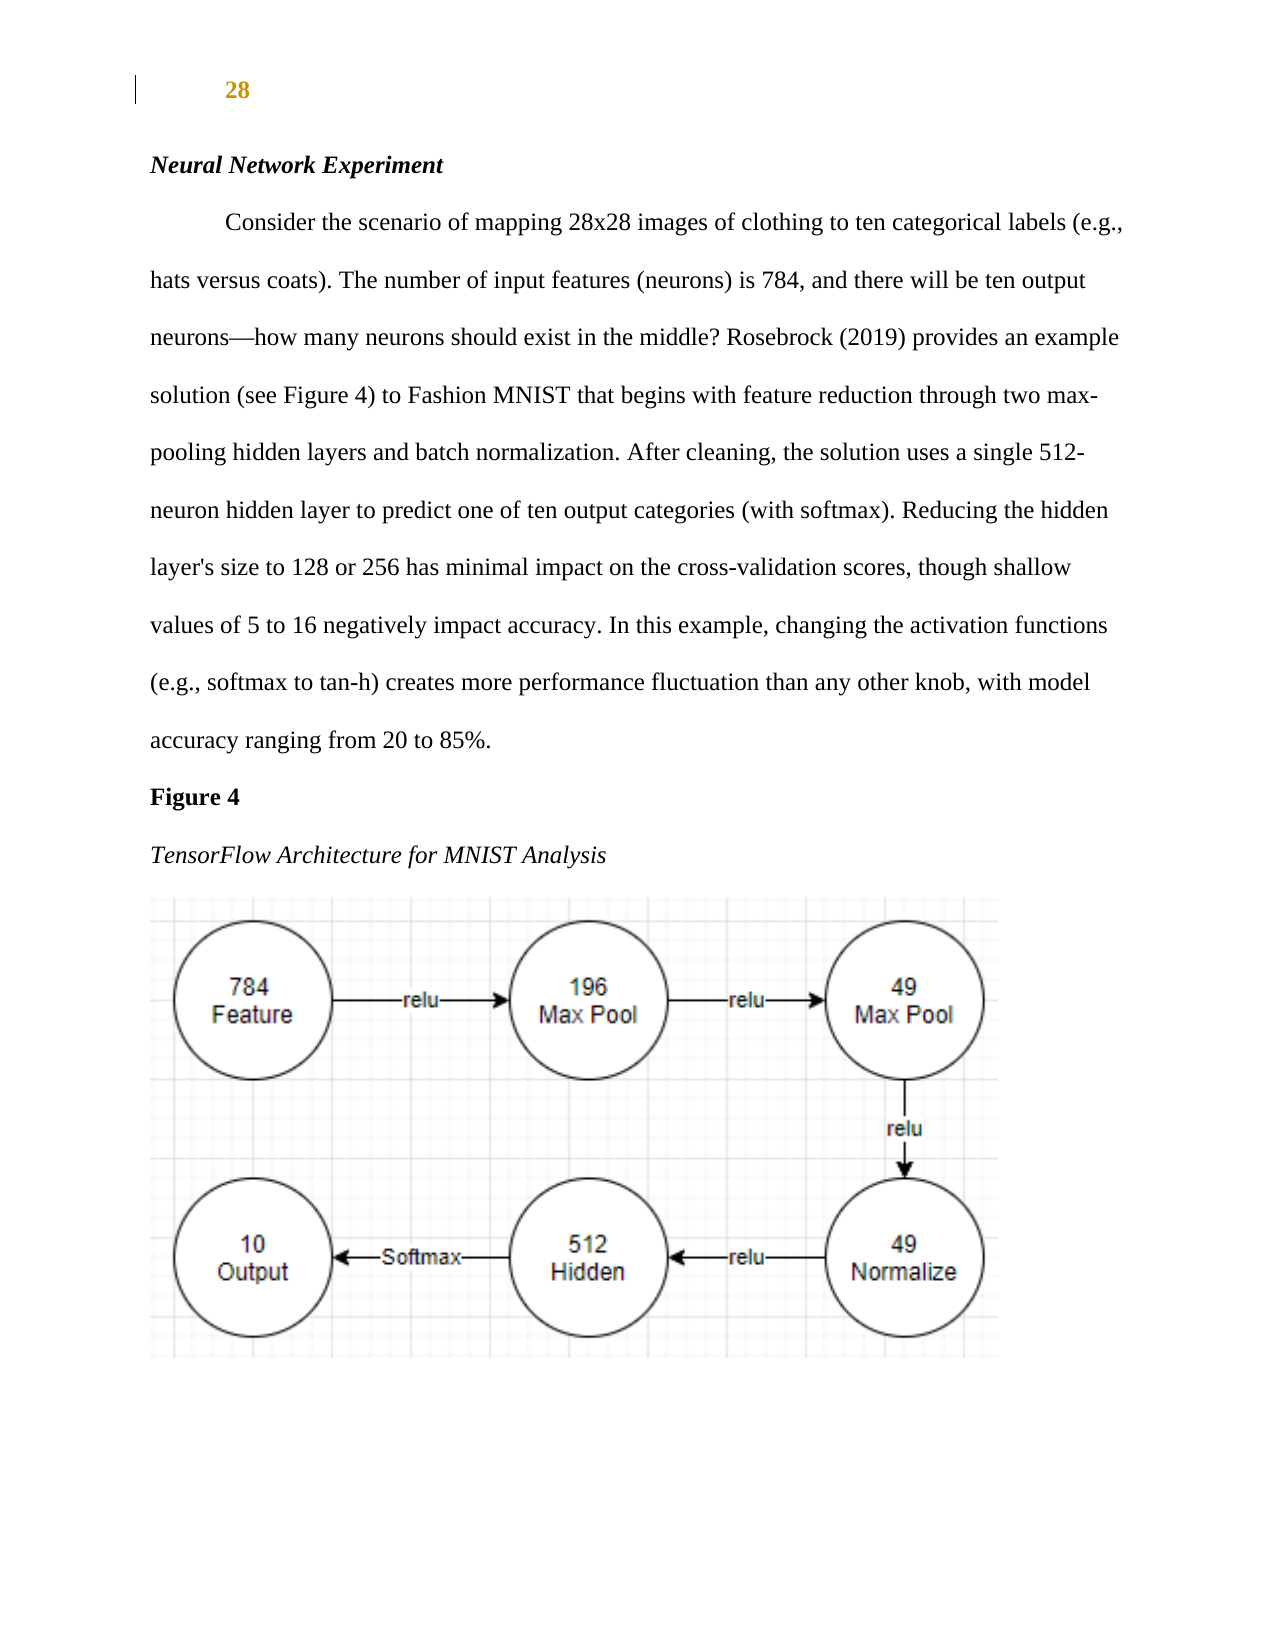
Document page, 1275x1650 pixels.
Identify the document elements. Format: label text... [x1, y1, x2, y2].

picture [150, 897, 999, 1358]
subtitle Neural Network Experiment [150, 150, 1125, 179]
text Consider the scenario of mapping 28x28 images of clothing to ten categorical labels (e.g., hats versus coats). The number of input features (neurons) is 784, and there will be ten output neurons—how many neurons should exist in the middle? Rosebrock (2019) provides an example solution (see Figure 4) to Fashion MNIST that begins with feature reduction through two max-pooling hidden layers and batch normalization. After cleaning, the solution uses a single 512-neuron hidden layer to predict one of ten output categories (with softmax). Reducing the hidden layer's size to 128 or 256 has minimal impact on the cross-validation scores, though shallow values of 5 to 16 negatively impact accuracy. In this example, changing the activation functions (e.g., softmax to tan-h) creates more performance fluctuation than any other knob, with model accuracy ranging from 20 to 85%. [150, 207, 1125, 754]
